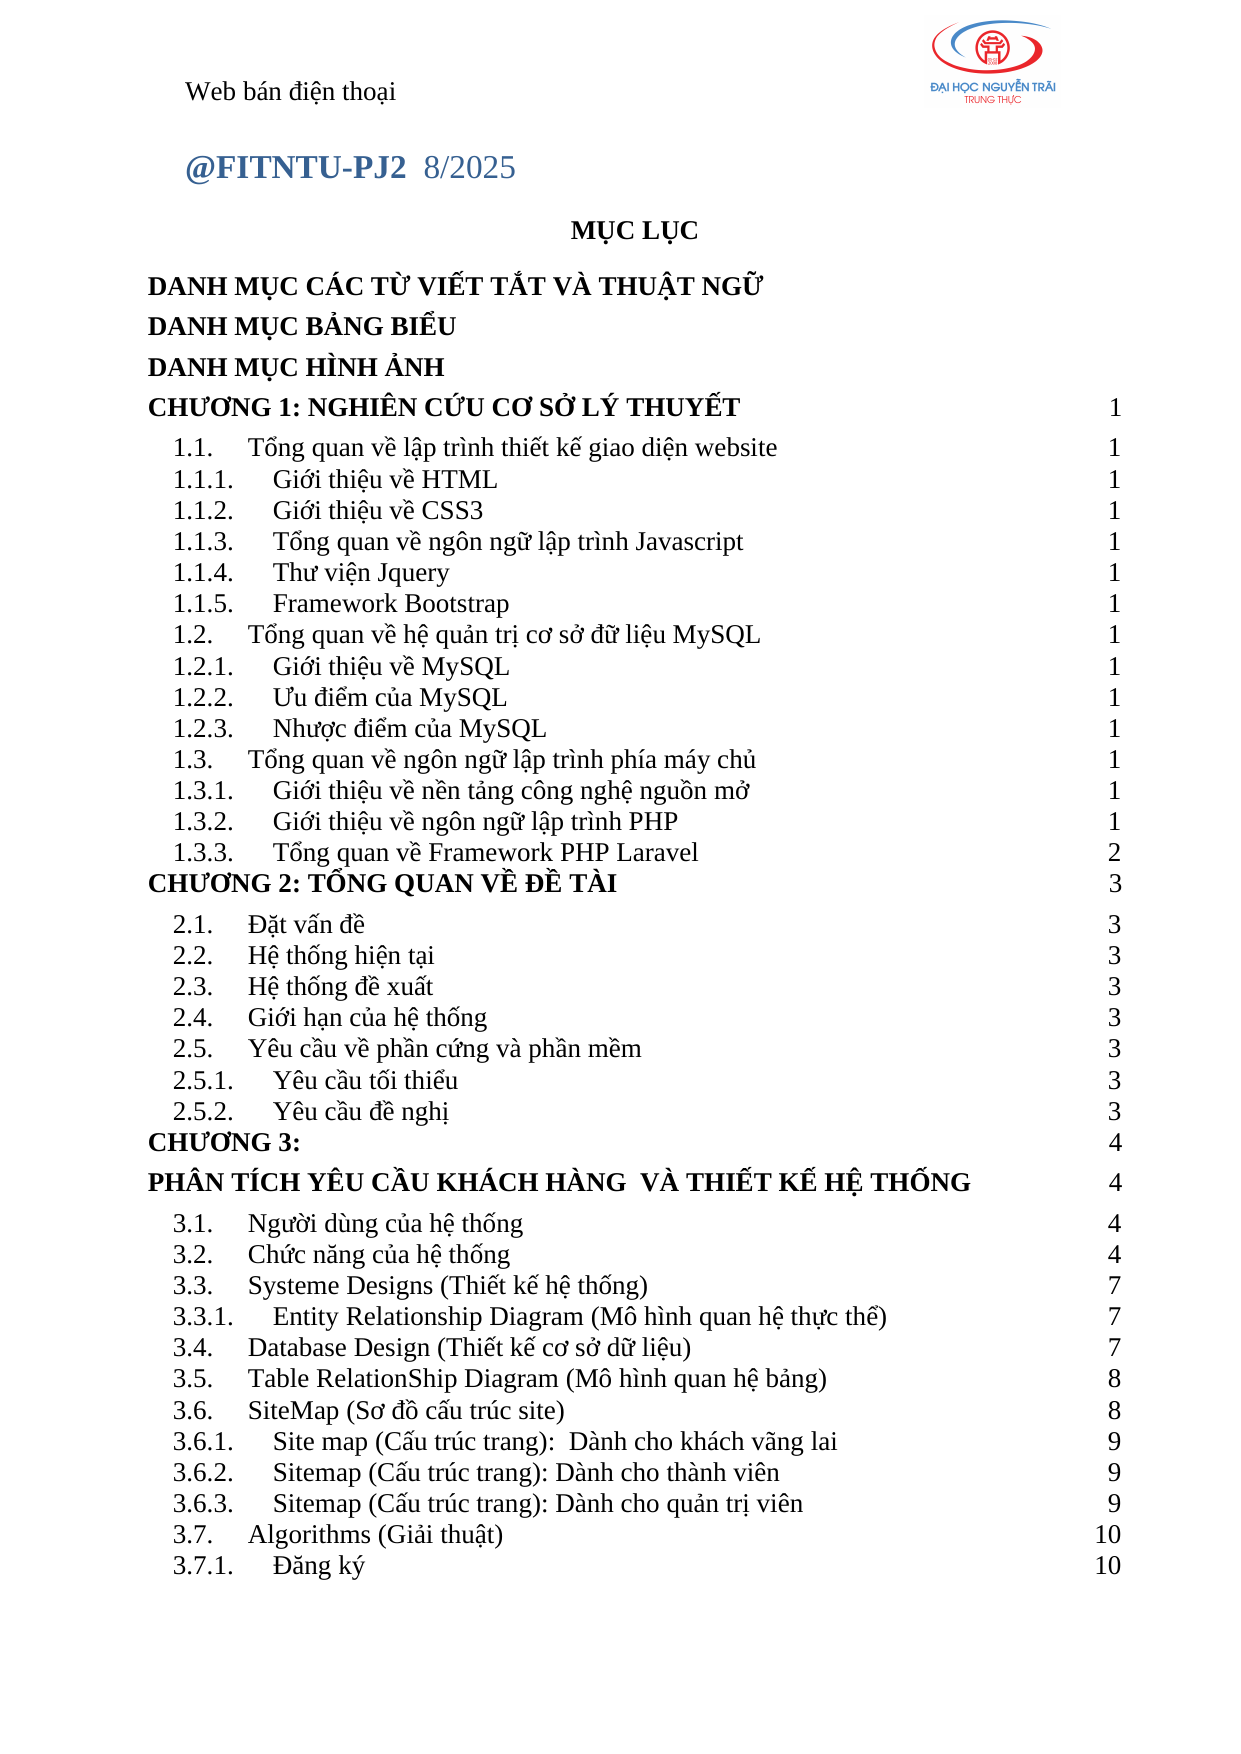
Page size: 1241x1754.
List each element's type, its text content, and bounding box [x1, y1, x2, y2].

text MỤC LỤC [148, 214, 1122, 245]
subtitle @FITNTU-PJ2 8/2025 [185, 148, 1122, 186]
picture [923, 15, 1062, 108]
